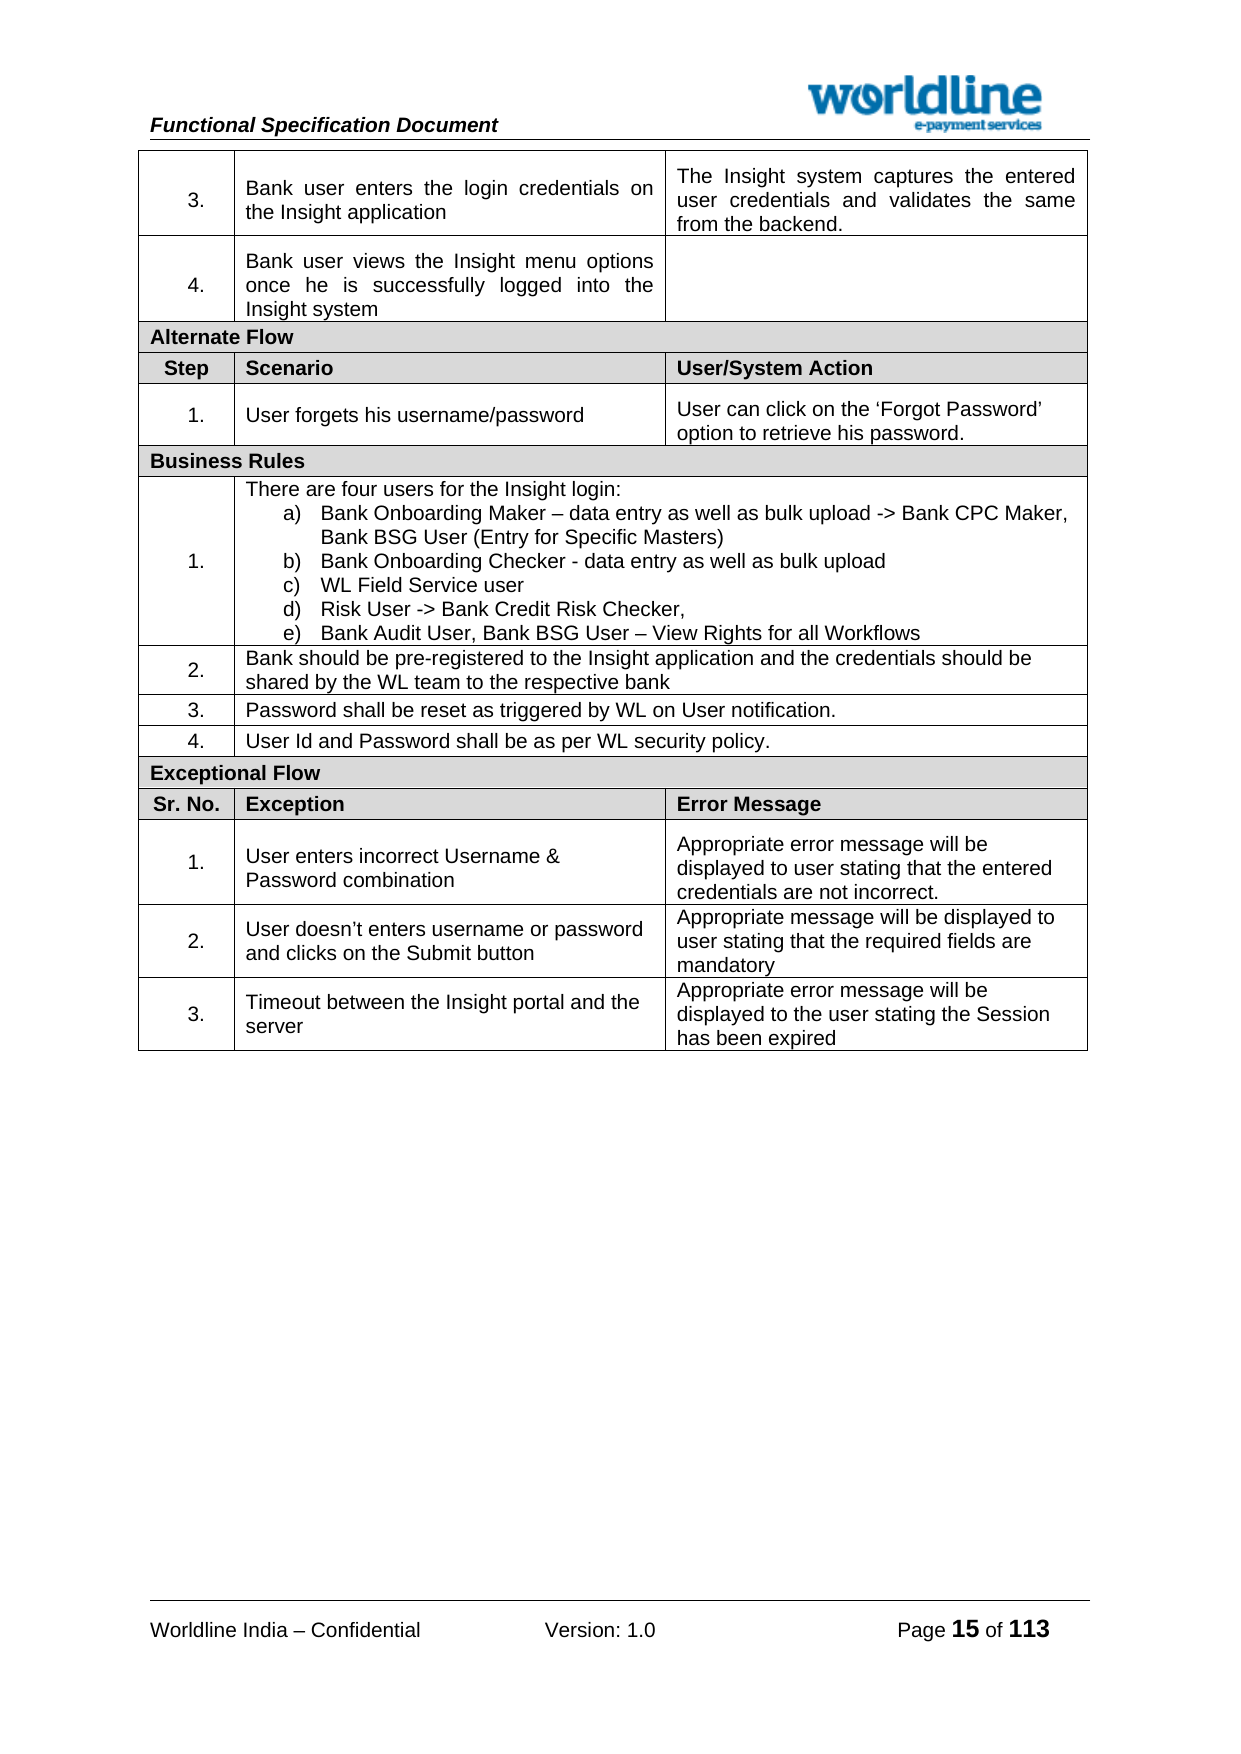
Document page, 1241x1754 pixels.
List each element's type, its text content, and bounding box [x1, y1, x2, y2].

table_cell Alternate Flow [139, 322, 1087, 352]
table_cell [139, 978, 234, 1050]
table_cell Exception [235, 789, 665, 819]
table_cell The Insight system captures the entered user credentials and validates the same from the backend. [666, 151, 1087, 235]
table_cell [139, 646, 234, 694]
table_cell Timeout between the Insight portal and the server [235, 978, 665, 1050]
table_cell [139, 384, 234, 445]
table_cell There are four users for the Insight login: Bank Onboarding Maker – data entry as well as bulk upload -> Bank CPC Maker, Bank BSG User (Entry for Specific Masters) Bank Onboarding Checker - data entry as well as bulk upload WL Field Service user Risk User -> Bank Credit Risk Checker, Bank Audit User, Bank BSG User – View Rights for all Workflows [235, 477, 1087, 645]
table_cell [139, 820, 234, 904]
table_cell Step [139, 353, 234, 383]
table_cell Password shall be reset as triggered by WL on User notification. [235, 695, 1087, 725]
table_cell [139, 905, 234, 977]
table_cell Bank should be pre-registered to the Insight application and the credentials should be shared by the WL team to the respective bank [235, 646, 1087, 694]
table_cell [139, 151, 234, 235]
table_cell Appropriate error message will be displayed to user stating that the entered credentials are not incorrect. [666, 820, 1087, 904]
table_cell Error Message [666, 789, 1087, 819]
table_cell [139, 477, 234, 645]
table_cell User enters incorrect Username & Password combination [235, 820, 665, 904]
table_cell User can click on the ‘Forgot Password’ option to retrieve his password. [666, 384, 1087, 445]
table_cell Exceptional Flow [139, 757, 1087, 787]
picture [807, 75, 1043, 133]
table_cell [139, 236, 234, 321]
table_cell [666, 236, 1087, 321]
table_cell Scenario [235, 353, 665, 383]
table_cell Bank user views the Insight menu options once he is successfully logged into the Insight system [235, 236, 665, 321]
table_cell Sr. No. [139, 789, 234, 819]
table_cell Appropriate error message will be displayed to the user stating the Session has been expired [666, 978, 1087, 1050]
table_cell Bank user enters the login credentials on the Insight application [235, 151, 665, 235]
table_cell [139, 695, 234, 725]
table_cell User doesn’t enters username or password and clicks on the Submit button [235, 905, 665, 977]
table_cell User forgets his username/password [235, 384, 665, 445]
table_cell Appropriate message will be displayed to user stating that the required fields are mandatory [666, 905, 1087, 977]
table_cell User/System Action [666, 353, 1087, 383]
table_cell [139, 726, 234, 756]
table_cell User Id and Password shall be as per WL security policy. [235, 726, 1087, 756]
table_cell Business Rules [139, 446, 1087, 476]
